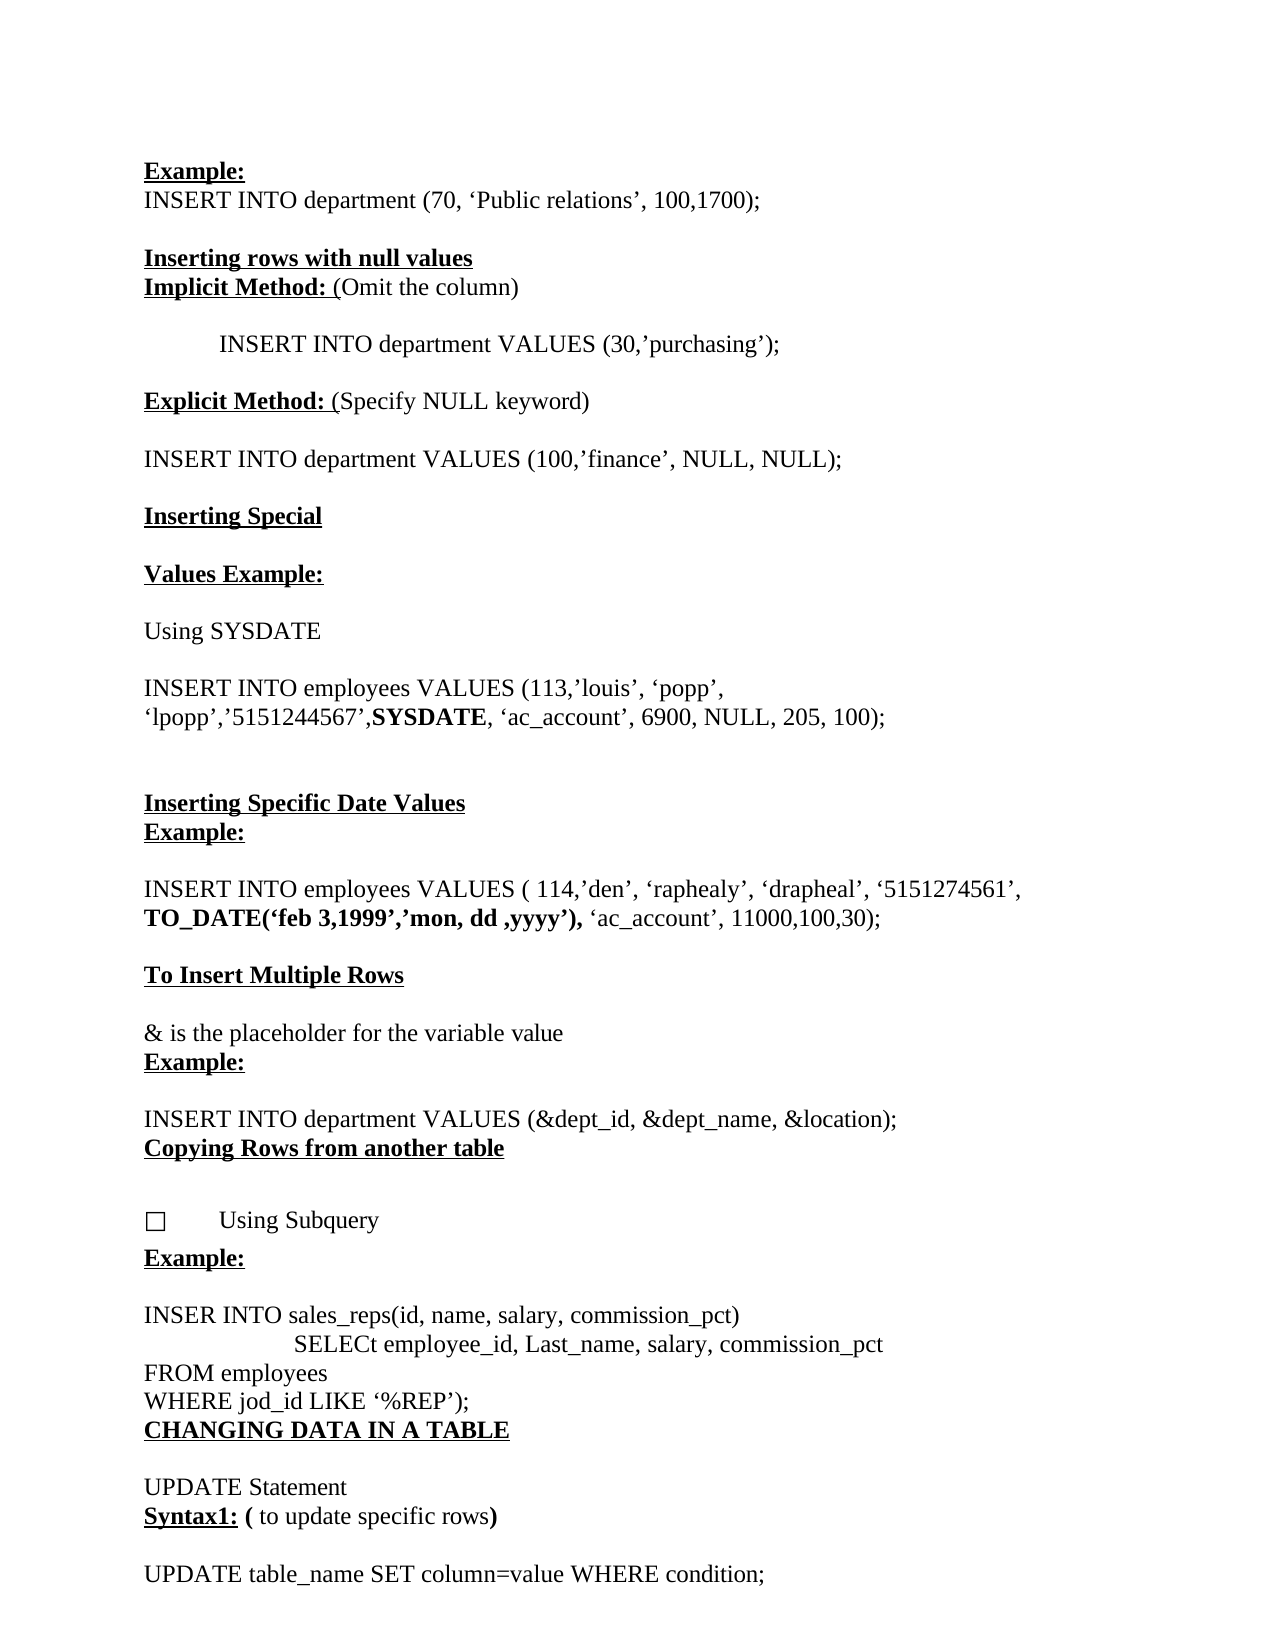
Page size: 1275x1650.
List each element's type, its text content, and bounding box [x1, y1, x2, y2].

text WHERE jod_id LIKE ‘%REP’); [144, 1387, 1275, 1415]
subtitle Copying Rows from another table [144, 1133, 1275, 1162]
subtitle To Insert Multiple Rows [144, 961, 1275, 989]
text INSERT INTO department VALUES (&dept_id, &dept_name, &location); [144, 1104, 1275, 1133]
text Values Example: [144, 559, 1275, 588]
text SELECt employee_id, Last_name, salary, commission_pct FROM employees [144, 1329, 900, 1387]
subtitle Example: [144, 1047, 1275, 1076]
text INSERT INTO department VALUES (100,’finance’, NULL, NULL); [144, 444, 1275, 473]
text UPDATE table_name SET column=value WHERE condition; [144, 1559, 1275, 1588]
subtitle CHANGING DATA IN A TABLE [144, 1415, 1275, 1444]
subtitle Example: [144, 1243, 1275, 1272]
subtitle Example: [144, 157, 1275, 186]
text INSERT INTO employees VALUES ( 114,’den’, ‘raphealy’, ‘drapheal’, ‘5151274561’, [144, 874, 1275, 903]
subtitle Inserting Specific Date Values Example: [144, 788, 510, 846]
text TO_DATE(‘feb 3,1999’,’mon, dd ,yyyy’), ‘ac_account’, 11000,100,30); [144, 903, 1275, 932]
text Syntax1: ( to update specific rows) [144, 1501, 1275, 1530]
text INSERT INTO department (70, ‘Public relations’, 100,1700); [144, 186, 1275, 214]
list Using Subquery [144, 1201, 1275, 1235]
text INSERT INTO employees VALUES (113,’louis’, ‘popp’, ‘lpopp’,’5151244567’,SYSDATE, ‘ac_account’, 6900, NULL, 205, 100); [144, 673, 1071, 731]
text INSERT INTO department VALUES (30,’purchasing’); [219, 329, 1275, 357]
text INSER INTO sales_reps(id, name, salary, commission_pct) [144, 1300, 1275, 1329]
text Explicit Method: (Specify NULL keyword) [144, 386, 1275, 415]
text UPDATE Statement [144, 1472, 1275, 1501]
text Using SYSDATE [144, 616, 1275, 645]
text & is the placeholder for the variable value [144, 1018, 1275, 1047]
subtitle Inserting Special [144, 501, 1275, 530]
text Inserting rows with null values Implicit Method: (Omit the column) [144, 243, 556, 300]
